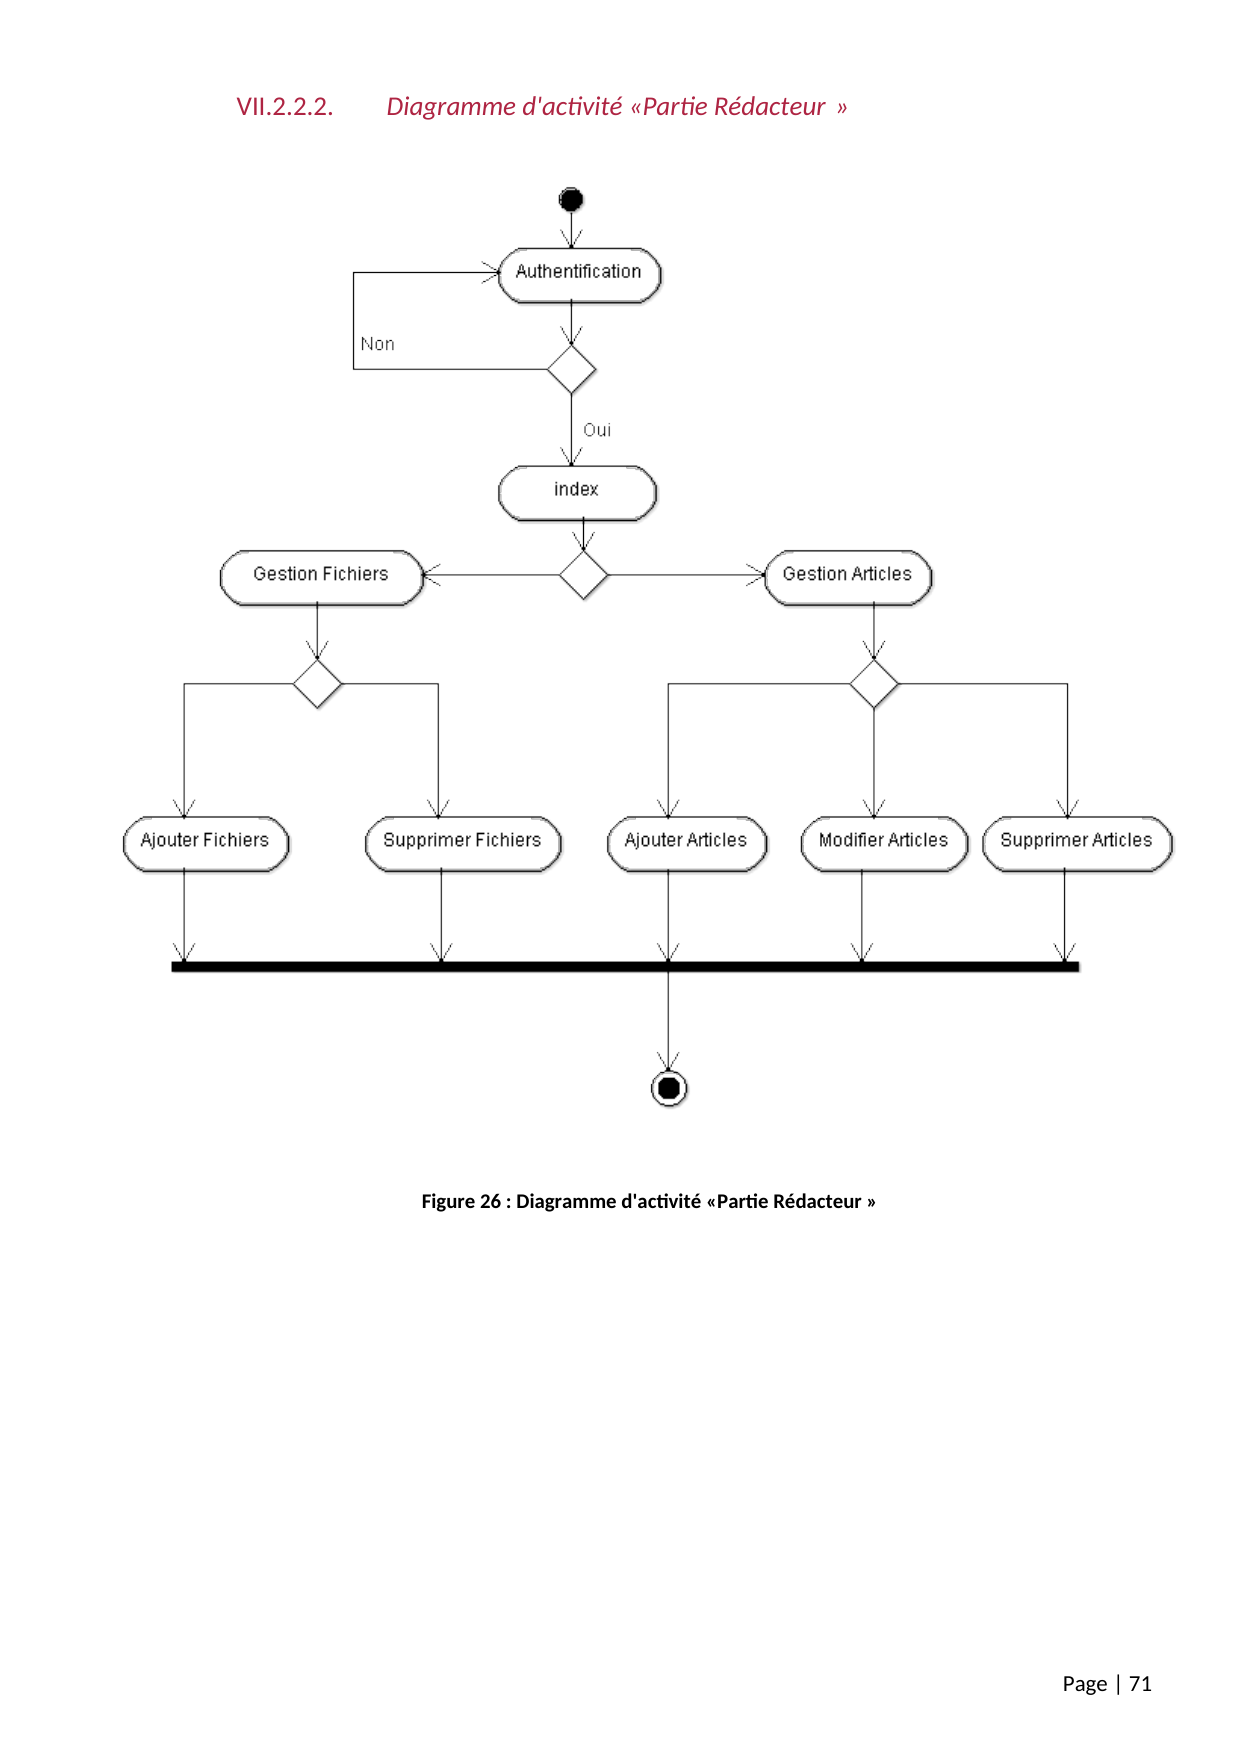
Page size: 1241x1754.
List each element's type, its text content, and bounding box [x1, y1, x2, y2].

subtitle Diagramme d'activité «Partie Rédacteur » [236, 89, 1152, 122]
picture [118, 179, 1177, 1114]
